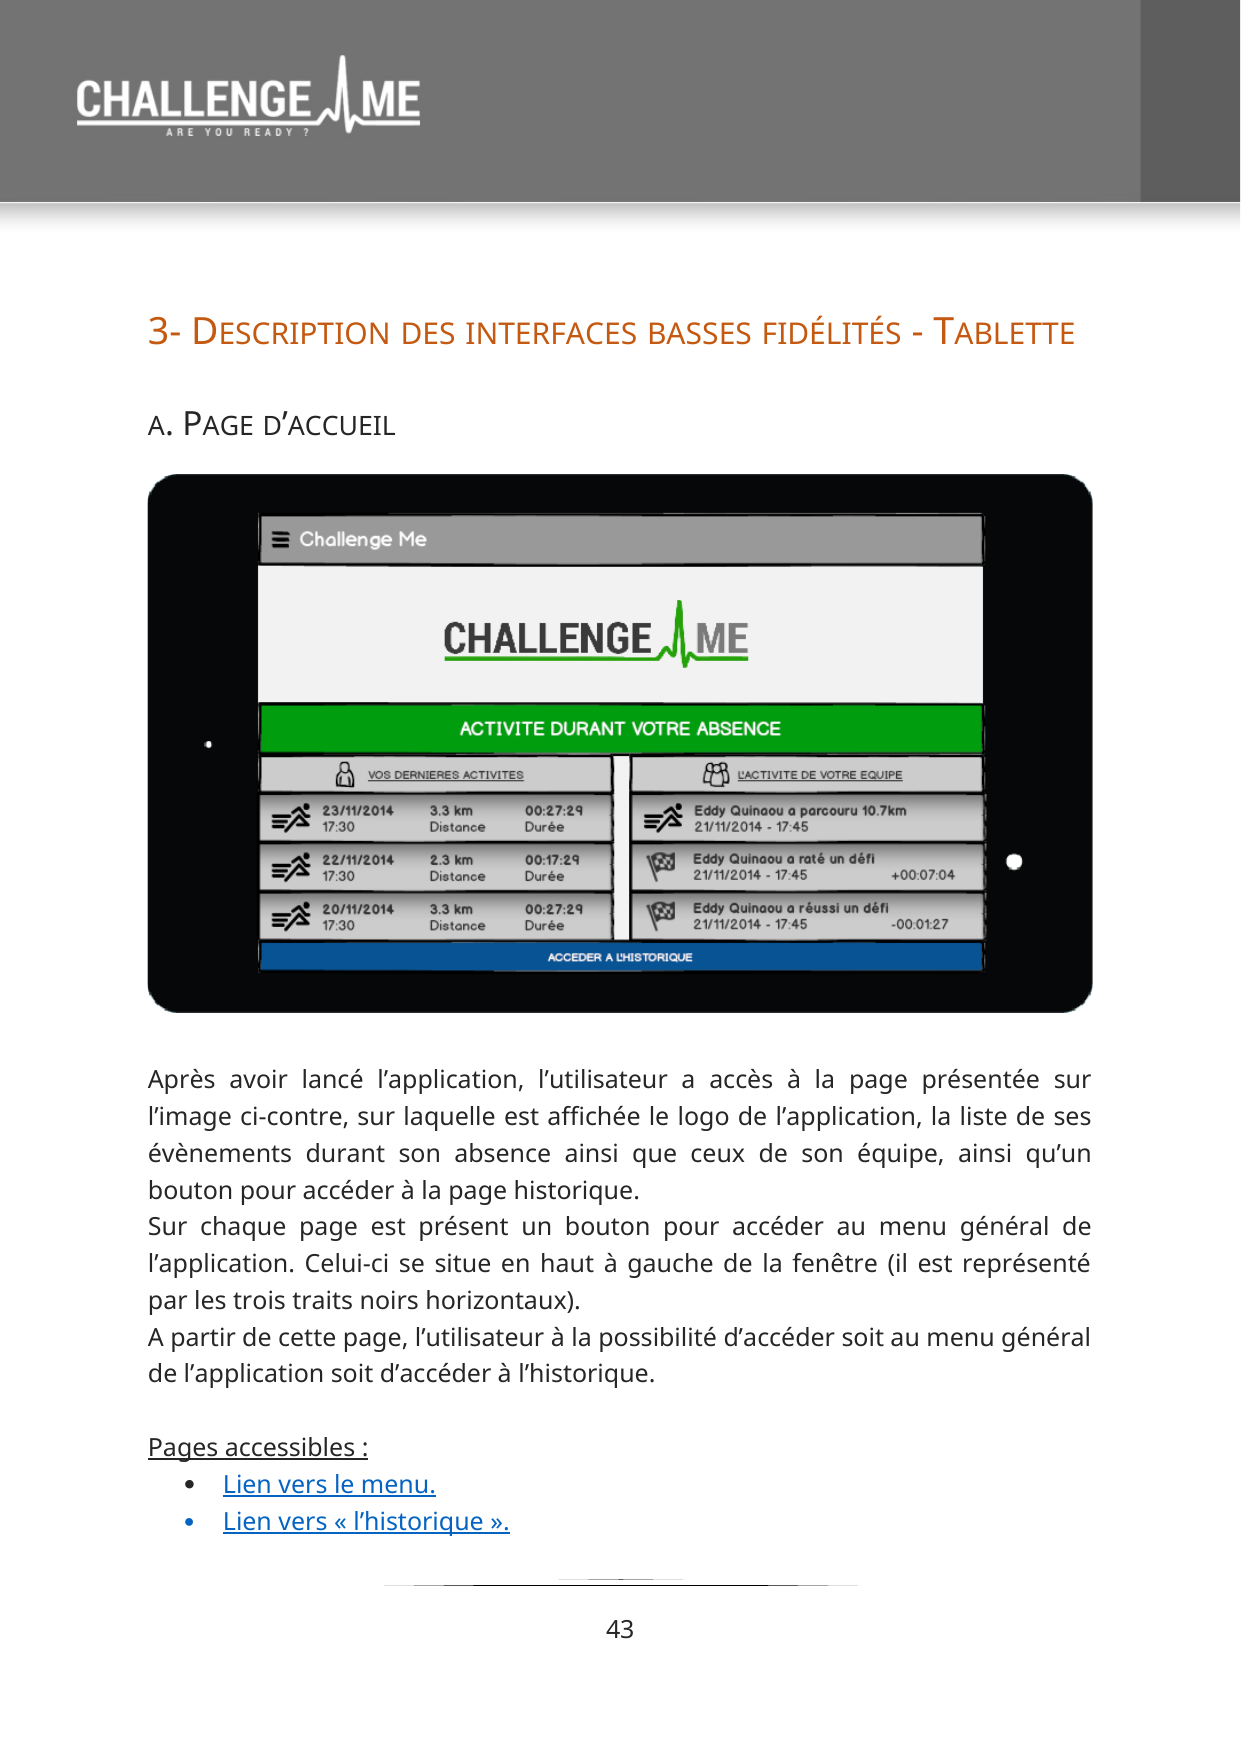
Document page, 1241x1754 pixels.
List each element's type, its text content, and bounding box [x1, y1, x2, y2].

subtitle a. Page d’accueil [148, 400, 1093, 446]
list Lien vers le menu. [185, 1466, 1093, 1501]
subtitle 3- Description des interfaces basses fidélités - Tablette [148, 304, 1093, 355]
text Sur chaque page est présent un bouton pour accéder au menu général de l’application. Celui-ci se situe en haut à gauche de la fenêtre (il est représenté par les trois traits noirs horizontaux). [148, 1209, 1093, 1317]
text Pages accessibles : [148, 1430, 1093, 1464]
picture [0, 0, 1241, 257]
picture [147, 474, 1093, 1013]
text Après avoir lancé l’application, l’utilisateur a accès à la page présentée sur l’image ci-contre, sur laquelle est affichée le logo de l’application, la liste de ses évènements durant son absence ainsi que ceux de son équipe, ainsi qu’un bouton pour accéder à la page historique. [148, 1062, 1093, 1206]
list Lien vers « l’historique ». [185, 1503, 1093, 1537]
text A partir de cette page, l’utilisateur à la possibilité d’accéder soit au menu général de l’application soit d’accéder à l’historique. [148, 1319, 1093, 1390]
